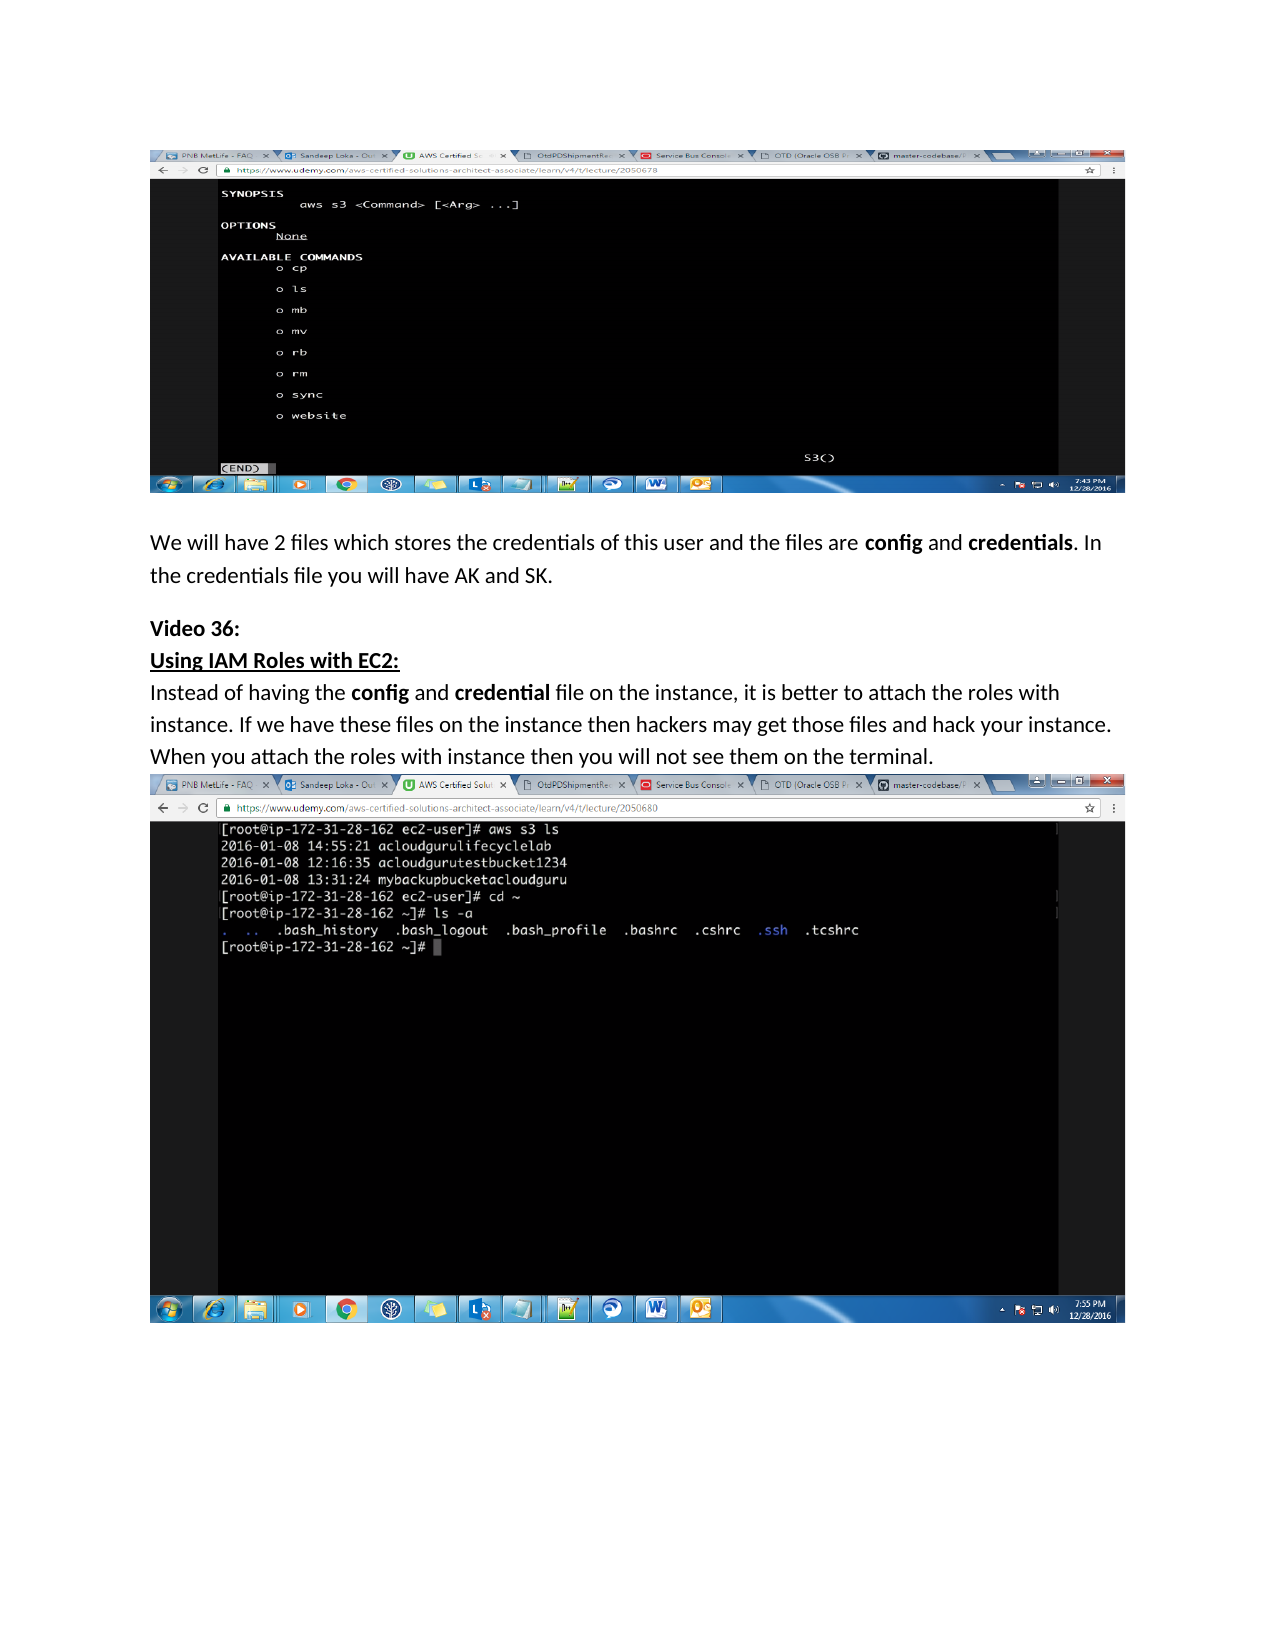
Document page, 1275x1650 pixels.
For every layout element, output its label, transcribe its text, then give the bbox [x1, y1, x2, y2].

picture [150, 150, 1125, 493]
text We will have 2 files which stores the credentials of this user and the files are config and credentials. In the credentials file you will have AK and SK. [150, 493, 1125, 589]
text Video 36: Using IAM Roles with EC2: Instead of having the config and credential file on the instance, it is better to attach the roles with instance. If we have these files on the instance then hackers may get those files and hack your instance. When you attach the roles with instance then you will not see them on the terminal. [150, 614, 1125, 774]
picture [150, 774, 1125, 1323]
